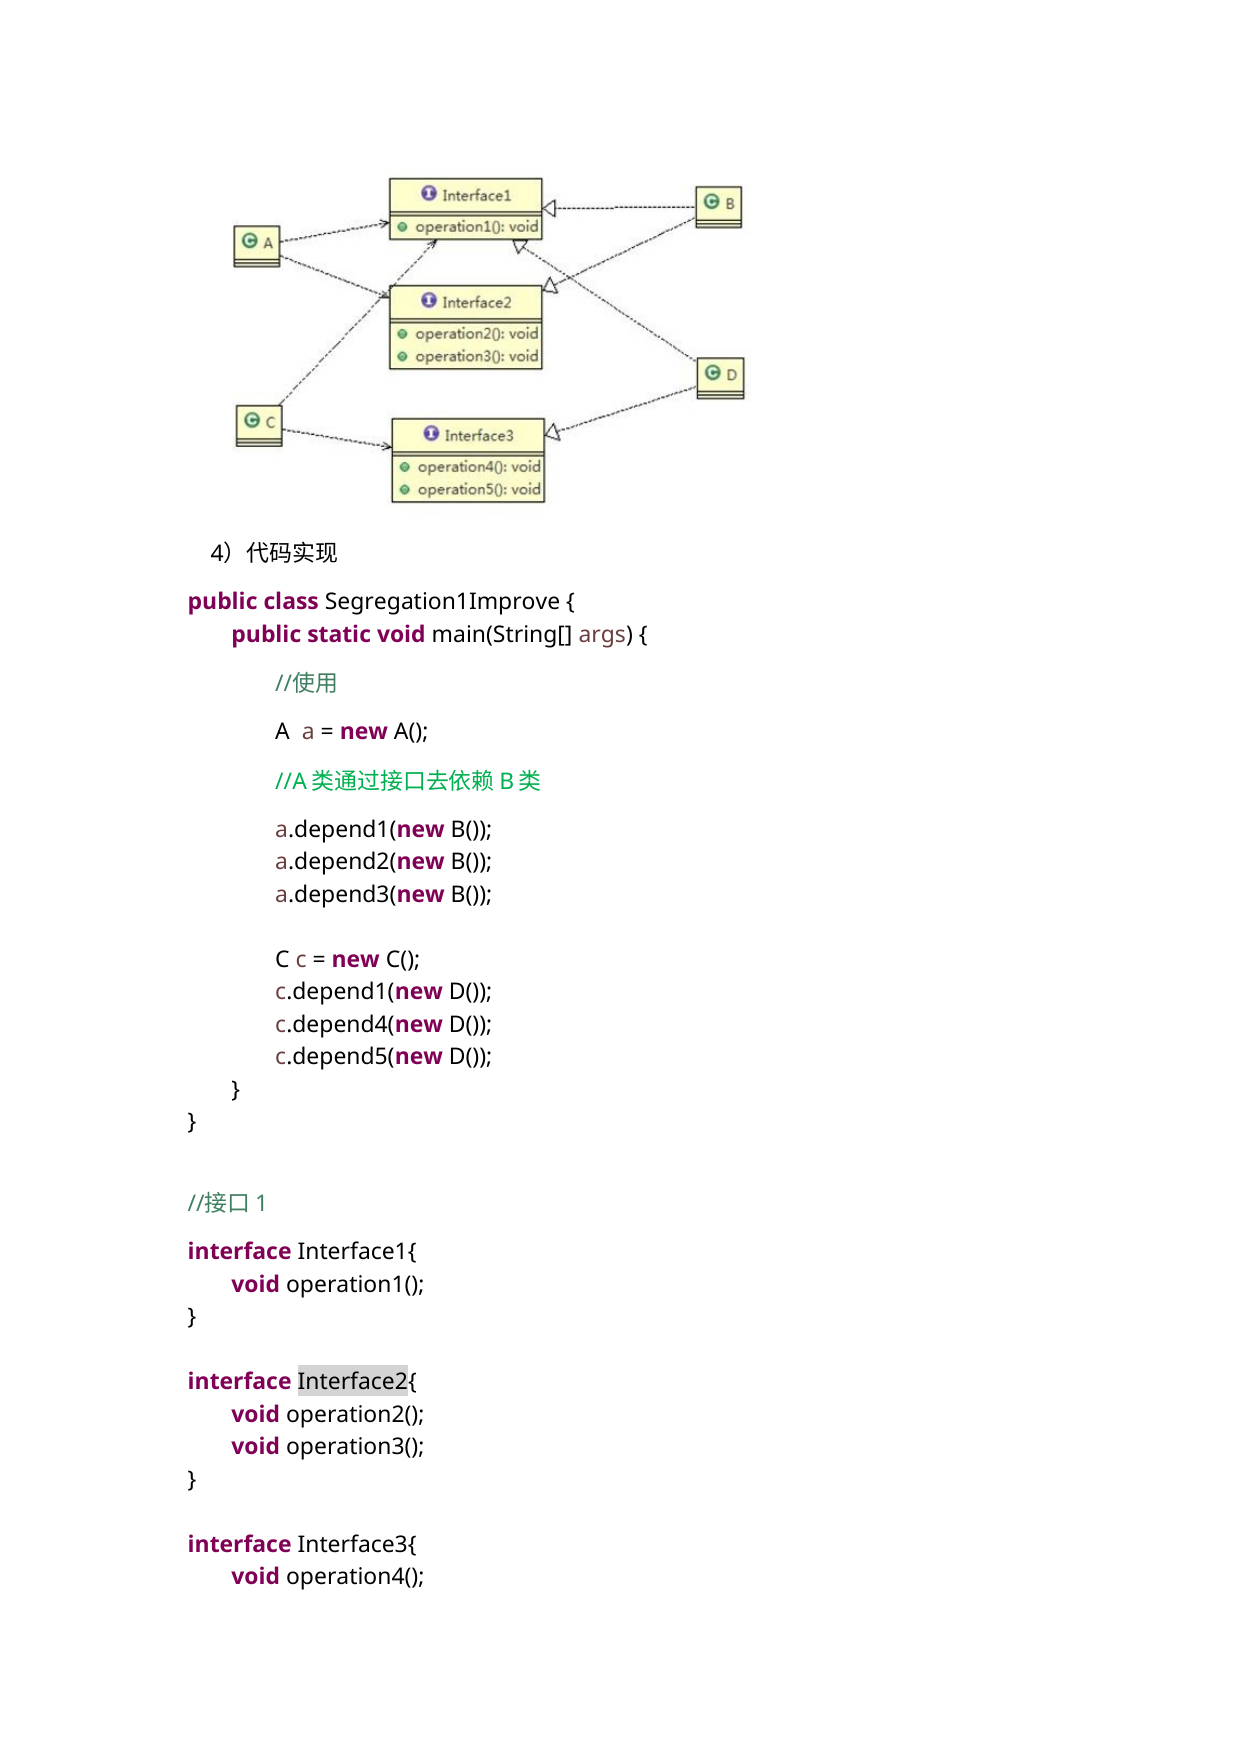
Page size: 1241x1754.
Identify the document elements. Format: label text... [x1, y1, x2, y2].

text c.depend1(new D()); [187, 974, 1053, 1007]
text } [187, 1462, 1053, 1494]
text void operation1(); [187, 1267, 1053, 1299]
text c.depend4(new D()); [187, 1007, 1053, 1039]
text c.depend5(new D()); [187, 1039, 1053, 1072]
text //A类通过接口去依赖B类 [187, 747, 1053, 812]
text public static void main(String[] args) { [187, 617, 1053, 649]
text 4）代码实现 [187, 519, 1053, 584]
text interface Interface2{ [187, 1364, 1053, 1397]
text a.depend1(new B()); [187, 812, 1053, 844]
picture [231, 167, 752, 514]
text void operation2(); [187, 1397, 1053, 1429]
text //使用 [187, 649, 1053, 714]
text } [187, 1104, 1053, 1137]
text interface Interface1{ [187, 1234, 1053, 1267]
text } [187, 1072, 1053, 1104]
text a.depend3(new B()); [187, 877, 1053, 909]
text C c = new C(); [187, 942, 1053, 974]
text void operation4(); [187, 1559, 1053, 1592]
text a.depend2(new B()); [187, 844, 1053, 877]
text interface Interface3{ [187, 1527, 1053, 1559]
text //接口1 [187, 1169, 1053, 1234]
text A a = new A(); [187, 714, 1053, 747]
text void operation3(); [187, 1429, 1053, 1462]
text } [187, 1299, 1053, 1332]
text public class Segregation1Improve { [187, 584, 1053, 617]
